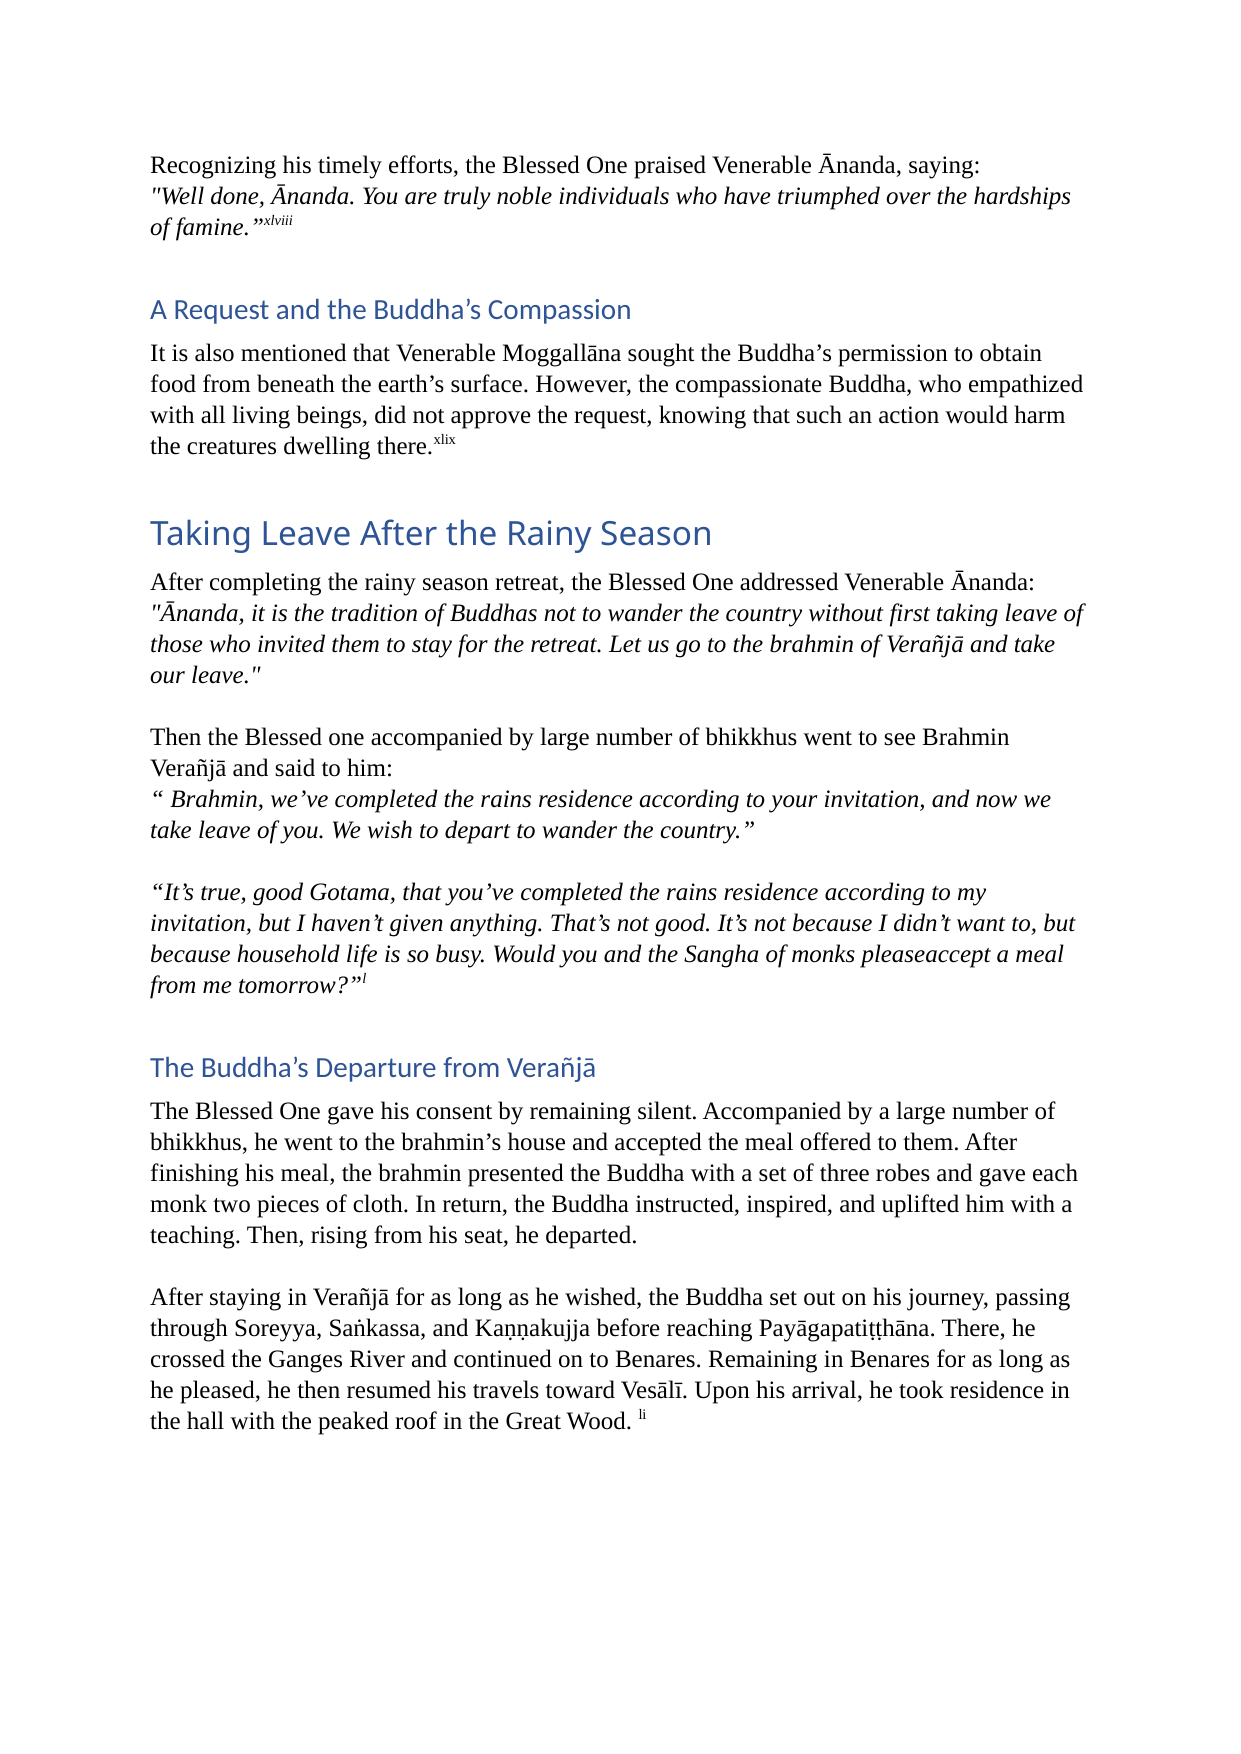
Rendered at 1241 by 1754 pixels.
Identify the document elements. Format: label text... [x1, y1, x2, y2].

text The Blessed One gave his consent by remaining silent. Accompanied by a large number of bhikkhus, he went to the brahmin’s house and accepted the meal offered to them. After finishing his meal, the brahmin presented the Buddha with a set of three robes and gave each monk two pieces of cloth. In return, the Buddha instructed, inspired, and uplifted him with a teaching. Then, rising from his seat, he departed. [150, 1096, 1090, 1249]
text It is also mentioned that Venerable Moggallāna sought the Buddha’s permission to obtain food from beneath the earth’s surface. However, the compassionate Buddha, who empathized with all living beings, did not approve the request, knowing that such an action would harm the creatures dwelling there. [150, 338, 1090, 459]
text After staying in Verañjā for as long as he wished, the Buddha set out on his journey, passing through Soreyya, Saṅkassa, and Kaṇṇakujja before reaching Payāgapatiṭṭhāna. There, he crossed the Ganges River and continued on to Benares. Remaining in Benares for as long as he pleased, he then resumed his travels toward Vesālī. Upon his arrival, he took residence in the hall with the peaked roof in the Great Wood. [150, 1282, 1090, 1435]
text Recognizing his timely efforts, the Blessed One praised Venerable Ānanda, saying: "Well done, Ānanda. You are truly noble individuals who have triumphed over the hardships of famine.” [150, 150, 1090, 241]
subtitle Taking Leave After the Rainy Season [150, 509, 1090, 555]
text “It’s true, good Gotama, that you’ve completed the rains residence according to my invitation, but I haven’t given anything. That’s not good. It’s not because I didn’t want to, but because household life is so busy. Would you and the Sangha of monks pleaseaccept a meal from me tomorrow?” [150, 877, 1090, 999]
subtitle The Buddha’s Departure from Verañjā [150, 1049, 1090, 1085]
text Then the Blessed one accompanied by large number of bhikkhus went to see Brahmin Verañjā and said to him: [150, 722, 1090, 782]
text “ Brahmin, we’ve completed the rains residence according to your invitation, and now we take leave of you. We wish to depart to wander the country.” [150, 784, 1090, 844]
subtitle A Request and the Buddha’s Compassion [150, 291, 1090, 326]
text After completing the rainy season retreat, the Blessed One addressed Venerable Ānanda: "Ānanda, it is the tradition of Buddhas not to wander the country without first taking leave of those who invited them to stay for the retreat. Let us go to the brahmin of Verañjā and take our leave." [150, 567, 1090, 689]
